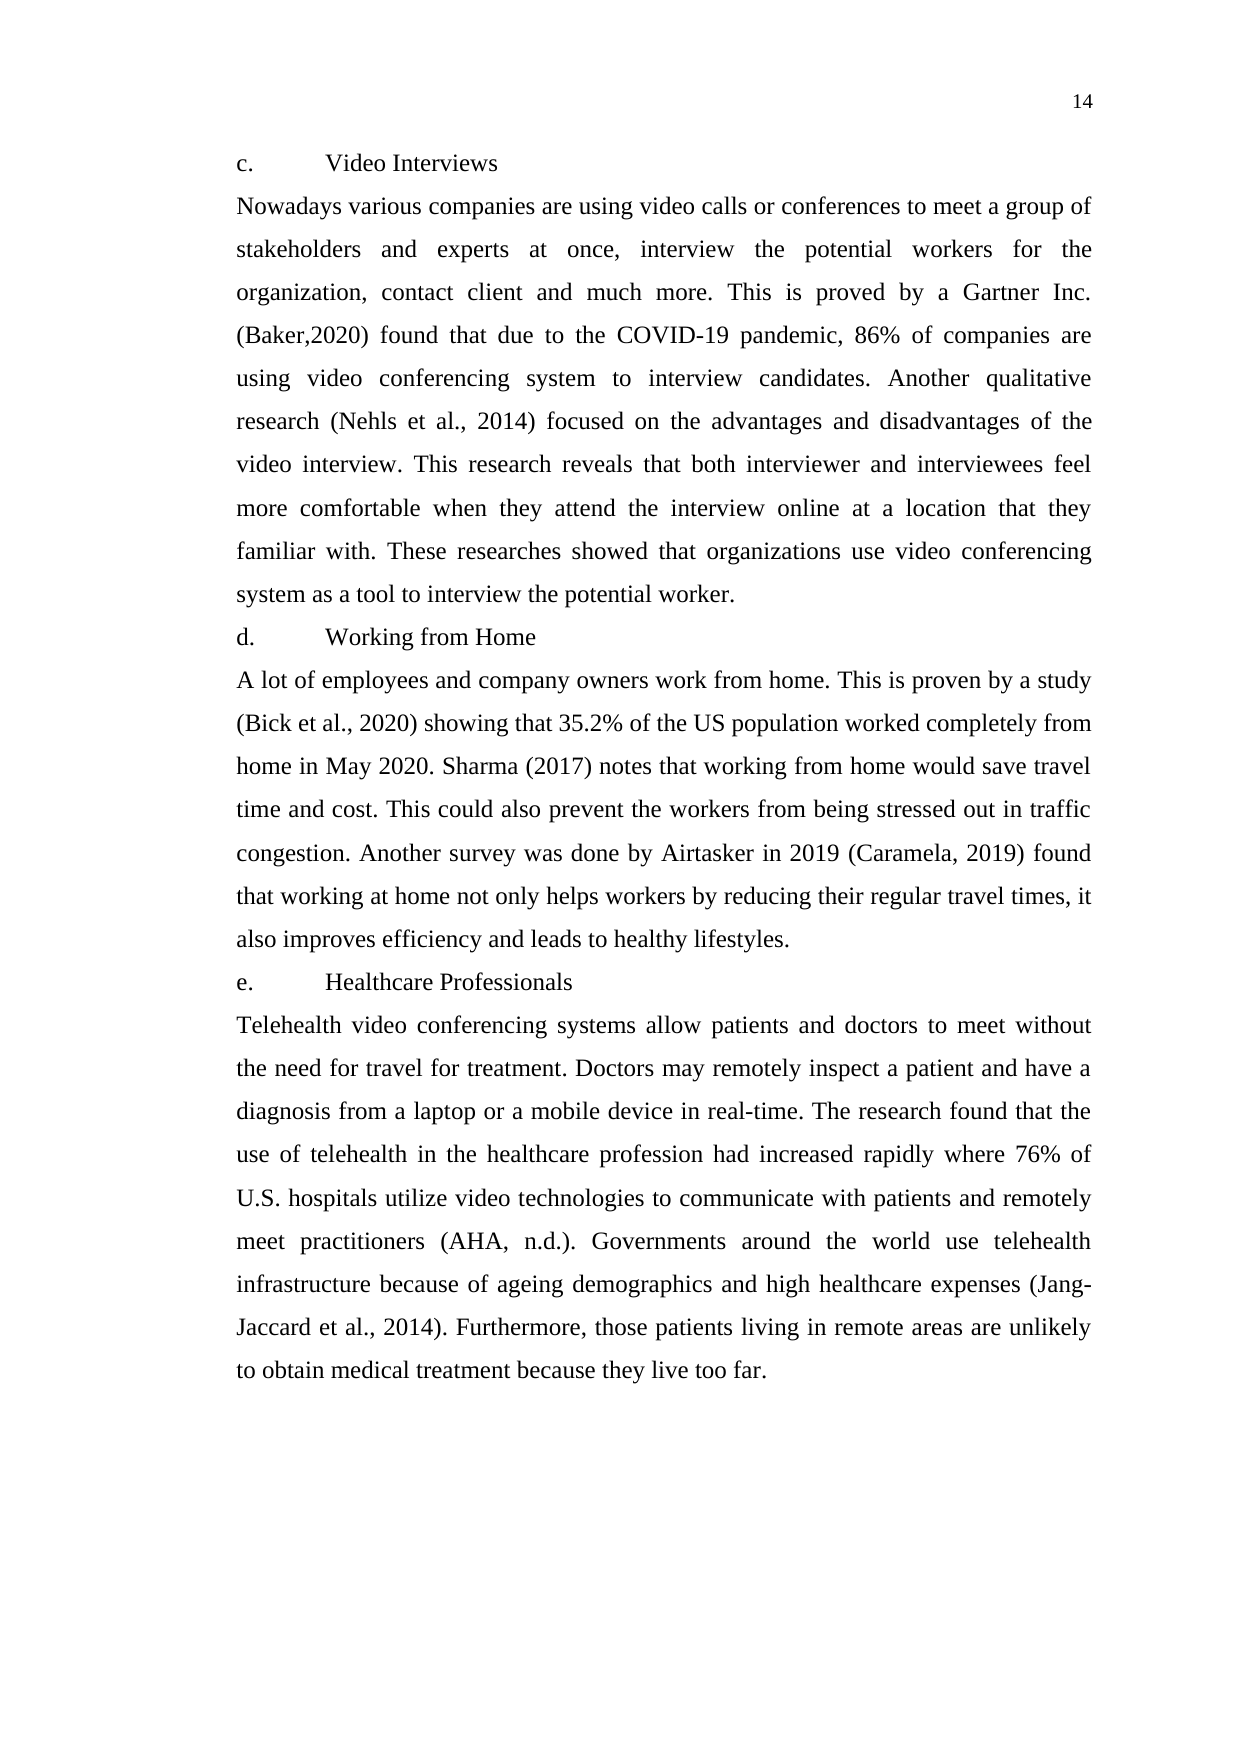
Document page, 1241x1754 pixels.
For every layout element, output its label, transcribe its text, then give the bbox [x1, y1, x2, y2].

list Working from Home [236, 622, 1092, 651]
text Nowadays various companies are using video calls or conferences to meet a group of stakeholders and experts at once, interview the potential workers for the organization, contact client and much more. This is proved by a Gartner Inc. (Baker,2020) found that due to the COVID-19 pandemic, 86% of companies are using video conferencing system to interview candidates. Another qualitative research (Nehls et al., 2014) focused on the advantages and disadvantages of the video interview. This research reveals that both interviewer and interviewees feel more comfortable when they attend the interview online at a location that they familiar with. These researches showed that organizations use video conferencing system as a tool to interview the potential worker. [236, 191, 1092, 608]
text Telehealth video conferencing systems allow patients and doctors to meet without the need for travel for treatment. Doctors may remotely inspect a patient and have a diagnosis from a laptop or a mobile device in real-time. The research found that the use of telehealth in the healthcare profession had increased rapidly where 76% of U.S. hospitals utilize video technologies to communicate with patients and remotely meet practitioners (AHA, n.d.). Governments around the world use telehealth infrastructure because of ageing demographics and high healthcare expenses (Jang-Jaccard et al., 2014). Furthermore, those patients living in remote areas are unlikely to obtain medical treatment because they live too far. [236, 1010, 1092, 1384]
list Healthcare Professionals [236, 967, 1092, 996]
list Video Interviews [236, 148, 1092, 176]
text A lot of employees and company owners work from home. This is proven by a study (Bick et al., 2020) showing that 35.2% of the US population worked completely from home in May 2020. Sharma (2017) notes that working from home would save travel time and cost. This could also prevent the workers from being stressed out in traffic congestion. Another survey was done by Airtasker in 2019 (Caramela, 2019) found that working at home not only helps workers by reducing their regular travel times, it also improves efficiency and leads to healthy lifestyles. [236, 665, 1092, 953]
